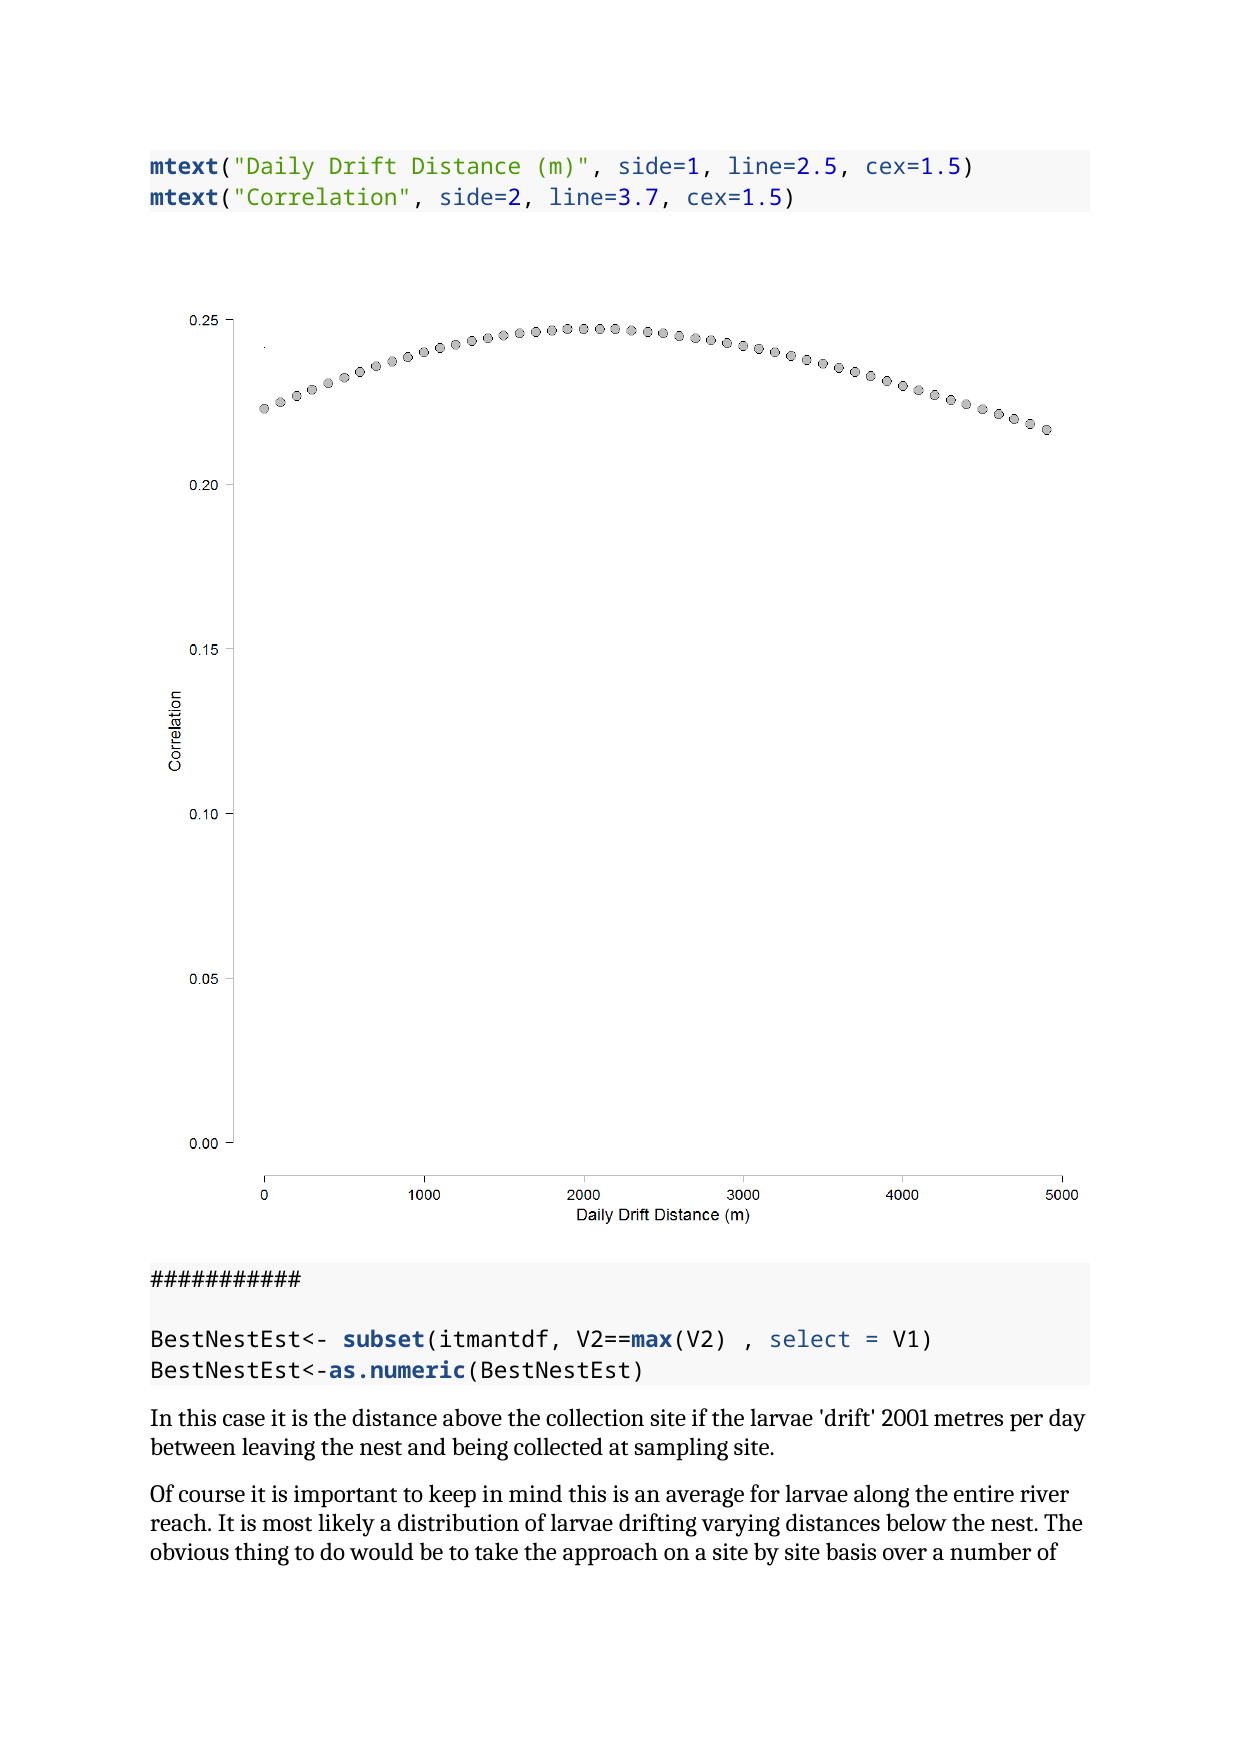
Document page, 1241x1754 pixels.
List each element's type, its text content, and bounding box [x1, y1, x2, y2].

picture [150, 231, 1163, 1244]
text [150, 1480, 1090, 1566]
text ########### BestNestEst<- subset(itmantdf, V2==max(V2) , select = V1) BestNestEst<-as.numeric(BestNestEst) [150, 1263, 1090, 1385]
text In this case it is the distance above the collection site if the larvae 'drift' 2001 metres per day between leaving the nest and being collected at sampling site. [150, 1404, 1090, 1461]
